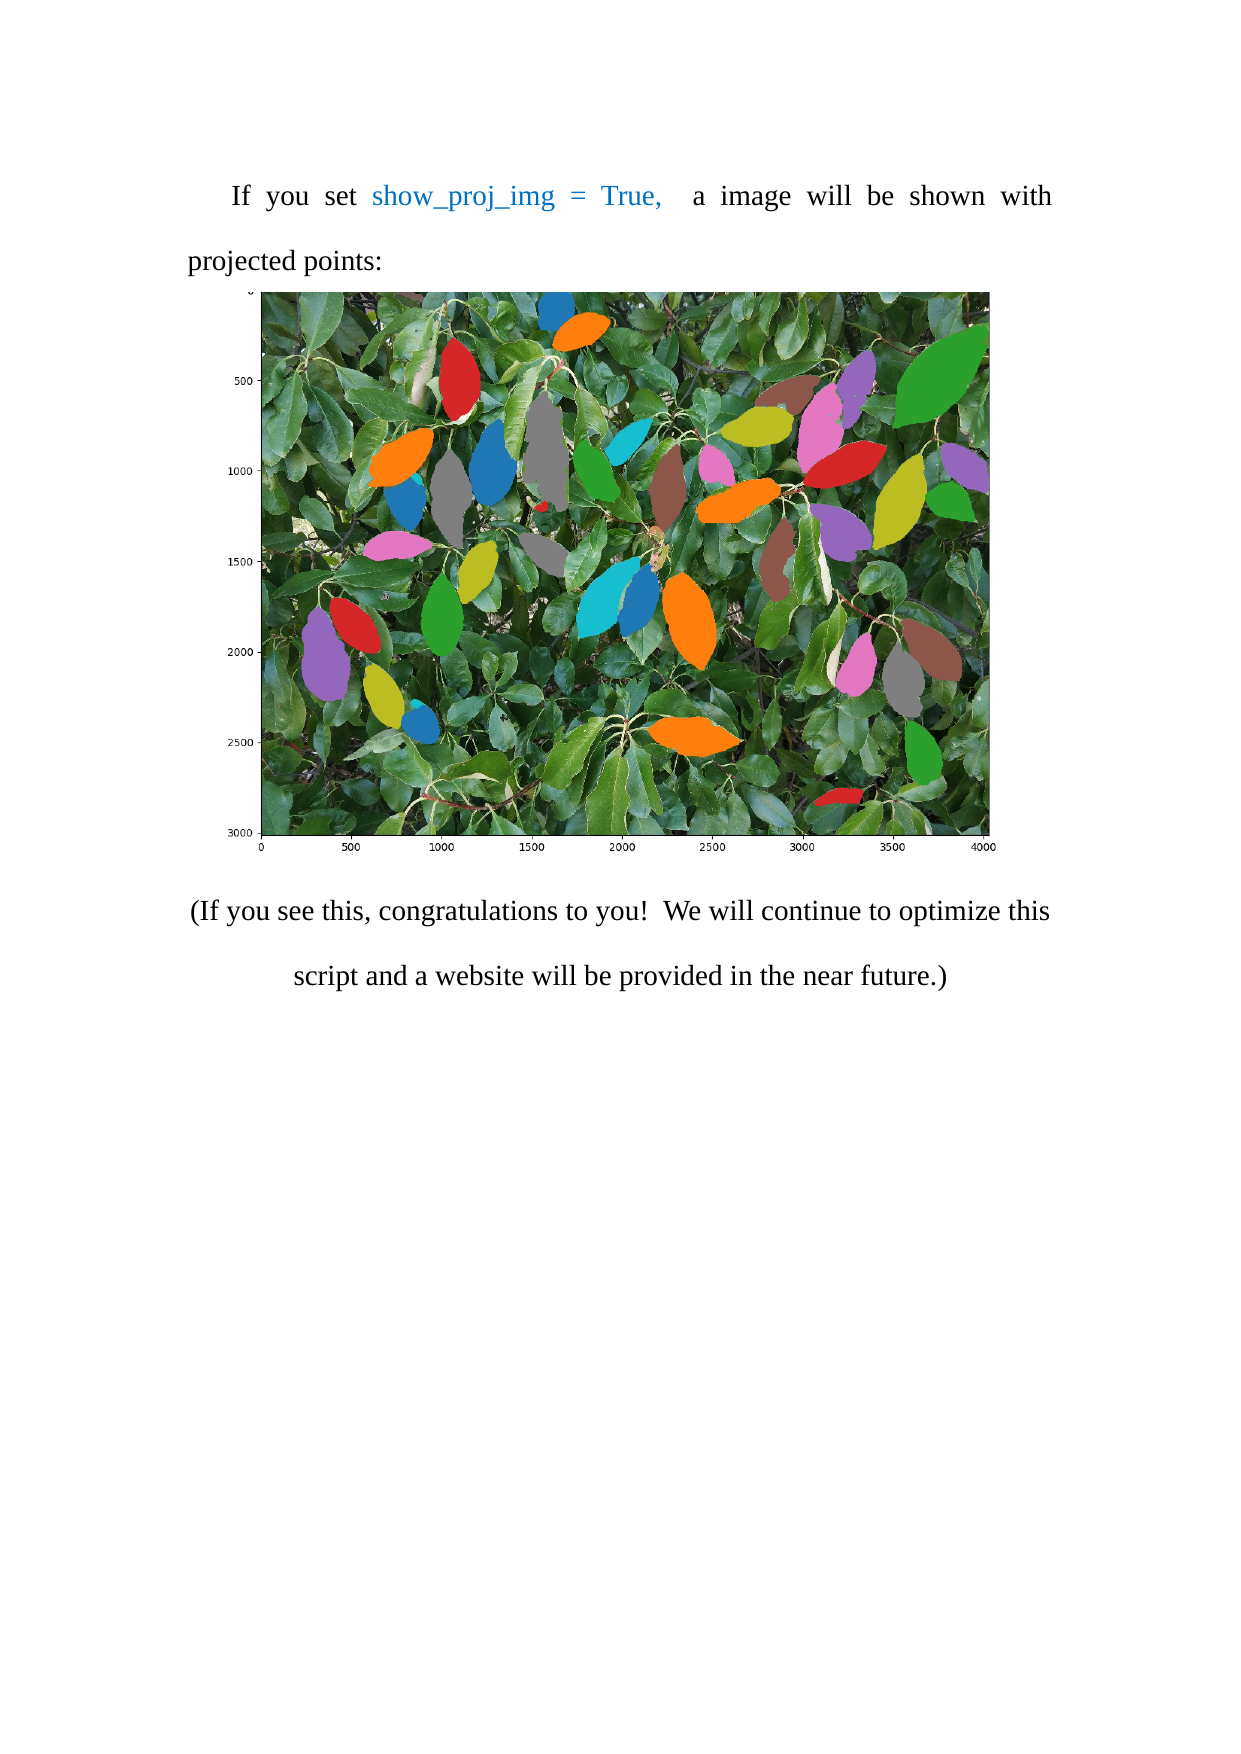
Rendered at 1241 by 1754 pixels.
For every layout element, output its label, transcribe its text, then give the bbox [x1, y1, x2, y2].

text If you set show_proj_img = True, a image will be shown with projected points: [187, 162, 1053, 292]
text (If you see this, congratulations to you! We will continue to optimize this script and a website will be provided in the near future.) [187, 877, 1053, 1007]
picture [226, 292, 1014, 861]
